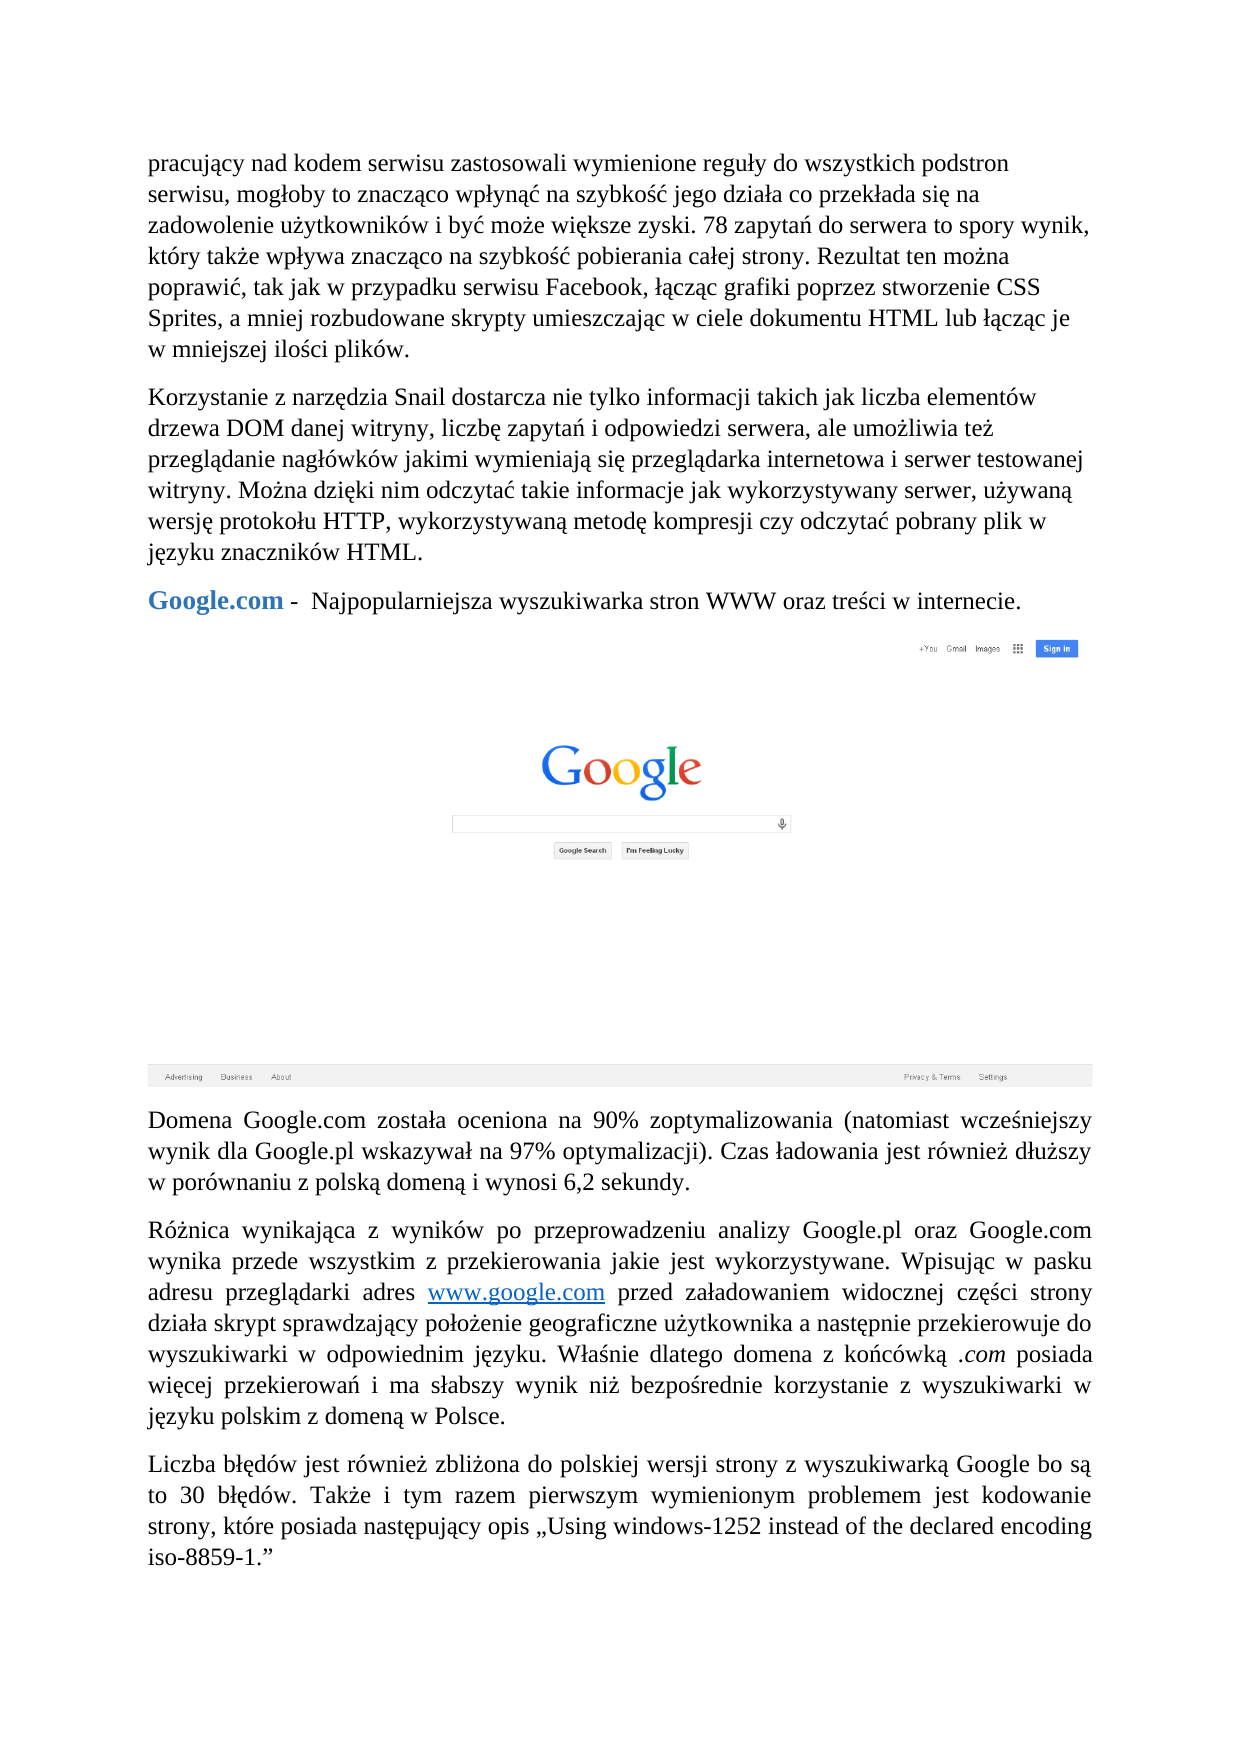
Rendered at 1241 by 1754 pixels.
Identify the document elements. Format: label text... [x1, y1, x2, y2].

picture [147, 634, 1093, 1087]
text Domena Google.com została oceniona na 90% zoptymalizowania (natomiast wcześniejszy wynik dla Google.pl wskazywał na 97% optymalizacji). Czas ładowania jest również dłuższy w porównaniu z polską domeną i wynosi 6,2 sekundy. [148, 1105, 1093, 1196]
text Różnica wynikająca z wyników po przeprowadzeniu analizy Google.pl oraz Google.com wynika przede wszystkim z przekierowania jakie jest wykorzystywane. Wpisując w pasku adresu przeglądarki adres www.google.com przed załadowaniem widocznej części strony działa skrypt sprawdzający położenie geograficzne użytkownika a następnie przekierowuje do wyszukiwarki w odpowiednim języku. Właśnie dlatego domena z końcówką .com posiada więcej przekierowań i ma słabszy wynik niż bezpośrednie korzystanie z wyszukiwarki w języku polskim z domeną w Polsce. [148, 1215, 1093, 1430]
text Google.com - Najpopularniejsza wyszukiwarka stron WWW oraz treści w internecie. [148, 584, 1093, 616]
text Liczba błędów jest również zbliżona do polskiej wersji strony z wyszukiwarką Google bo są to 30 błędów. Także i tym razem pierwszym wymienionym problemem jest kodowanie strony, które posiada następujący opis „Using windows-1252 instead of the declared encoding iso-8859-1.” [148, 1449, 1093, 1571]
text Korzystanie z narzędzia Snail dostarcza nie tylko informacji takich jak liczba elementów drzewa DOM danej witryny, liczbę zapytań i odpowiedzi serwera, ale umożliwia też przeglądanie nagłówków jakimi wymieniają się przeglądarka internetowa i serwer testowanej witryny. Można dzięki nim odczytać takie informacje jak wykorzystywany serwer, używaną wersję protokołu HTTP, wykorzystywaną metodę kompresji czy odczytać pobrany plik w języku znaczników HTML. [148, 382, 1093, 566]
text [148, 148, 1093, 363]
